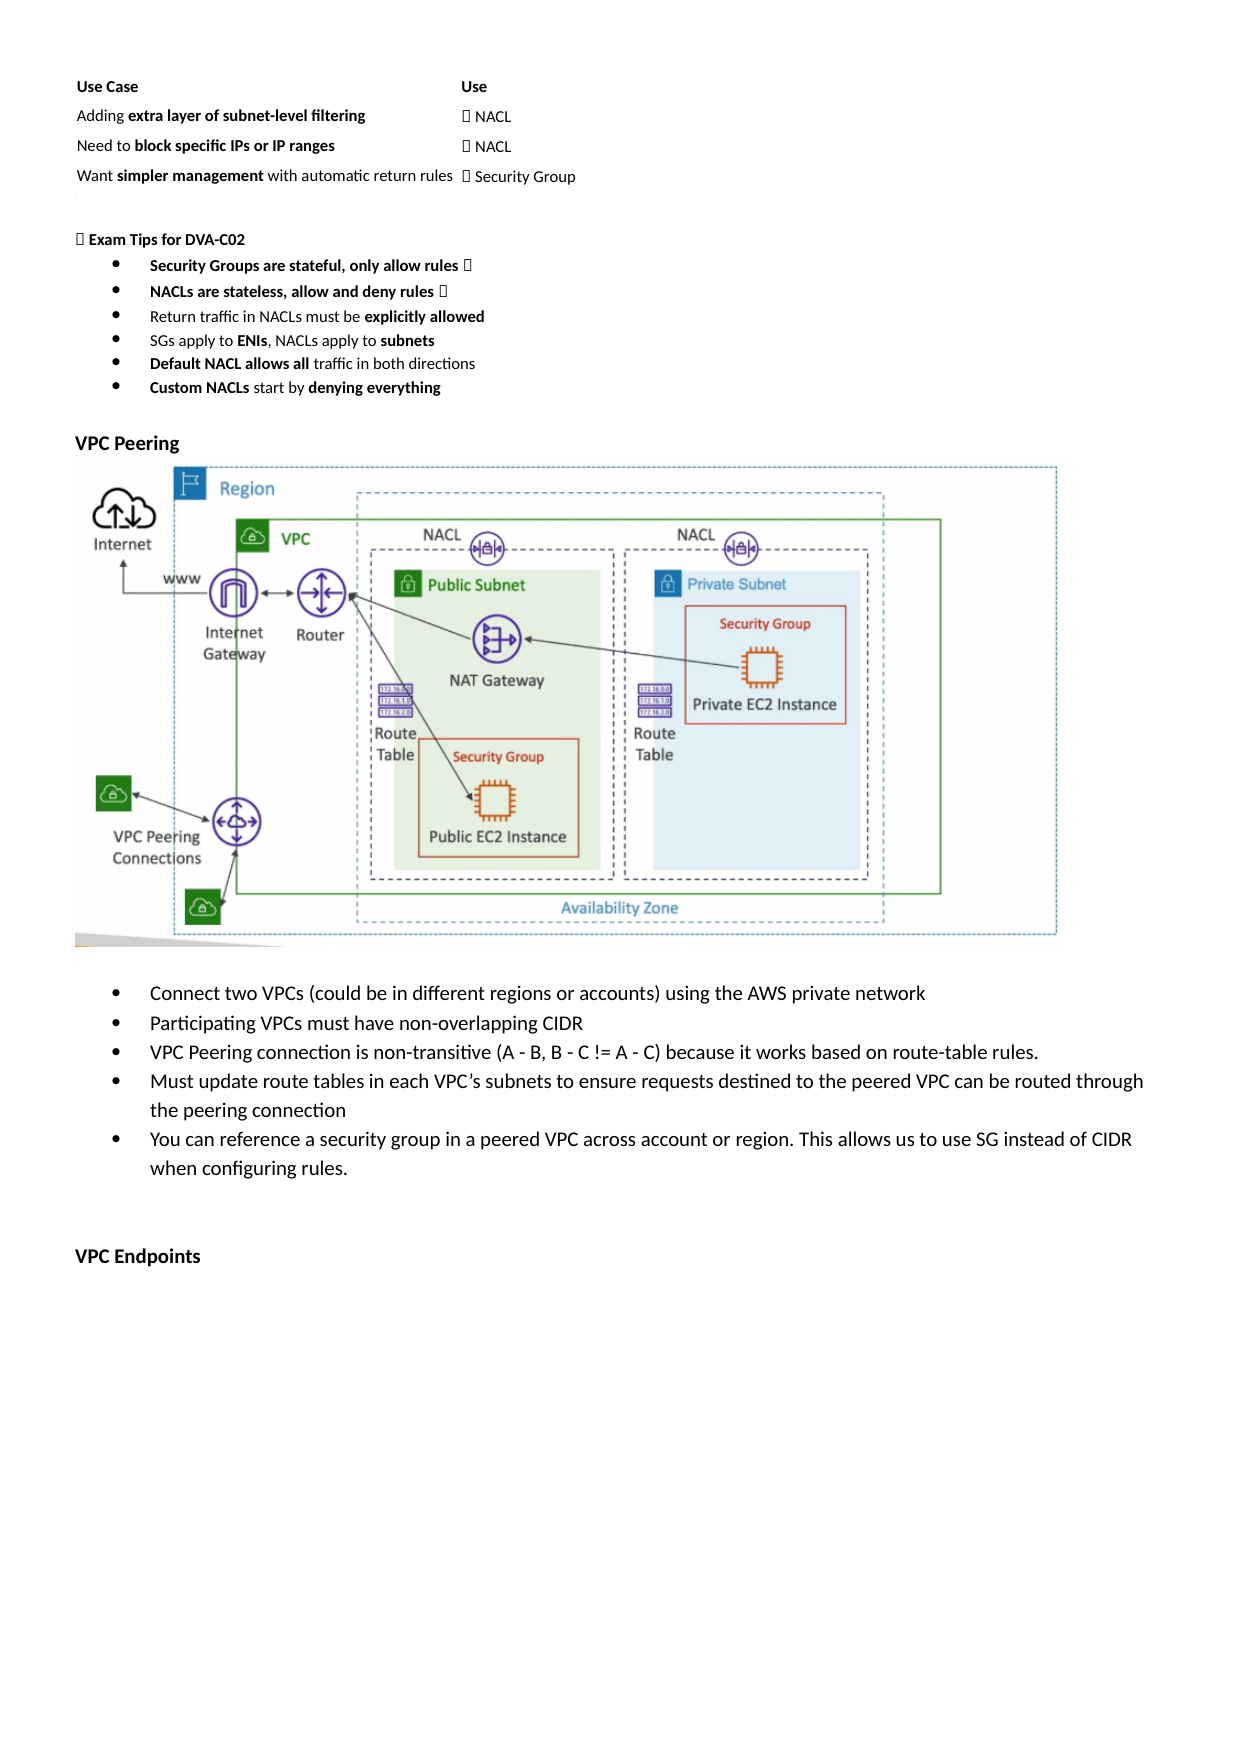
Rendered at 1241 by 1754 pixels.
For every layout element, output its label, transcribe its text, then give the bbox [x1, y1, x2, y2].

list Default NACL allows all traffic in both directions [112, 353, 1165, 374]
list Security Groups are stateful, only allow rules ✅ [112, 254, 1165, 277]
list Return traffic in NACLs must be explicitly allowed [112, 306, 1165, 327]
list Connect two VPCs (could be in different regions or accounts) using the AWS private network [112, 981, 1165, 1006]
list Must update route tables in each VPC’s subnets to ensure requests destined to the peered VPC can be routed through the peering connection [112, 1068, 1165, 1123]
picture [75, 459, 1066, 947]
table_cell ✅ NACL [460, 133, 595, 163]
text 📝 Exam Tips for DVA-C02 [75, 228, 1165, 251]
list VPC Peering connection is non-transitive (A - B, B - C != A - C) because it works based on route-table rules. [112, 1039, 1165, 1064]
table_header Use Case [75, 75, 459, 103]
table_cell Want simpler management with automatic return rules [75, 163, 459, 193]
list SGs apply to ENIs, NACLs apply to subnets [112, 330, 1165, 350]
list NACLs are stateless, allow and deny rules ✅ [112, 280, 1165, 303]
table_cell Adding extra layer of subnet-level filtering [75, 103, 459, 133]
list Participating VPCs must have non-overlapping CIDR [112, 1010, 1165, 1035]
table_cell Need to block specific IPs or IP ranges [75, 133, 459, 163]
list Custom NACLs start by denying everything [112, 377, 1165, 398]
table_cell ✅ NACL [460, 103, 595, 133]
list You can reference a security group in a peered VPC across account or region. This allows us to use SG instead of CIDR when configuring rules. [112, 1126, 1165, 1181]
table_header Use [460, 75, 595, 103]
text VPC Endpoints [75, 1243, 1165, 1268]
text VPC Peering [75, 430, 1165, 455]
table_cell ✅ Security Group [460, 163, 595, 193]
